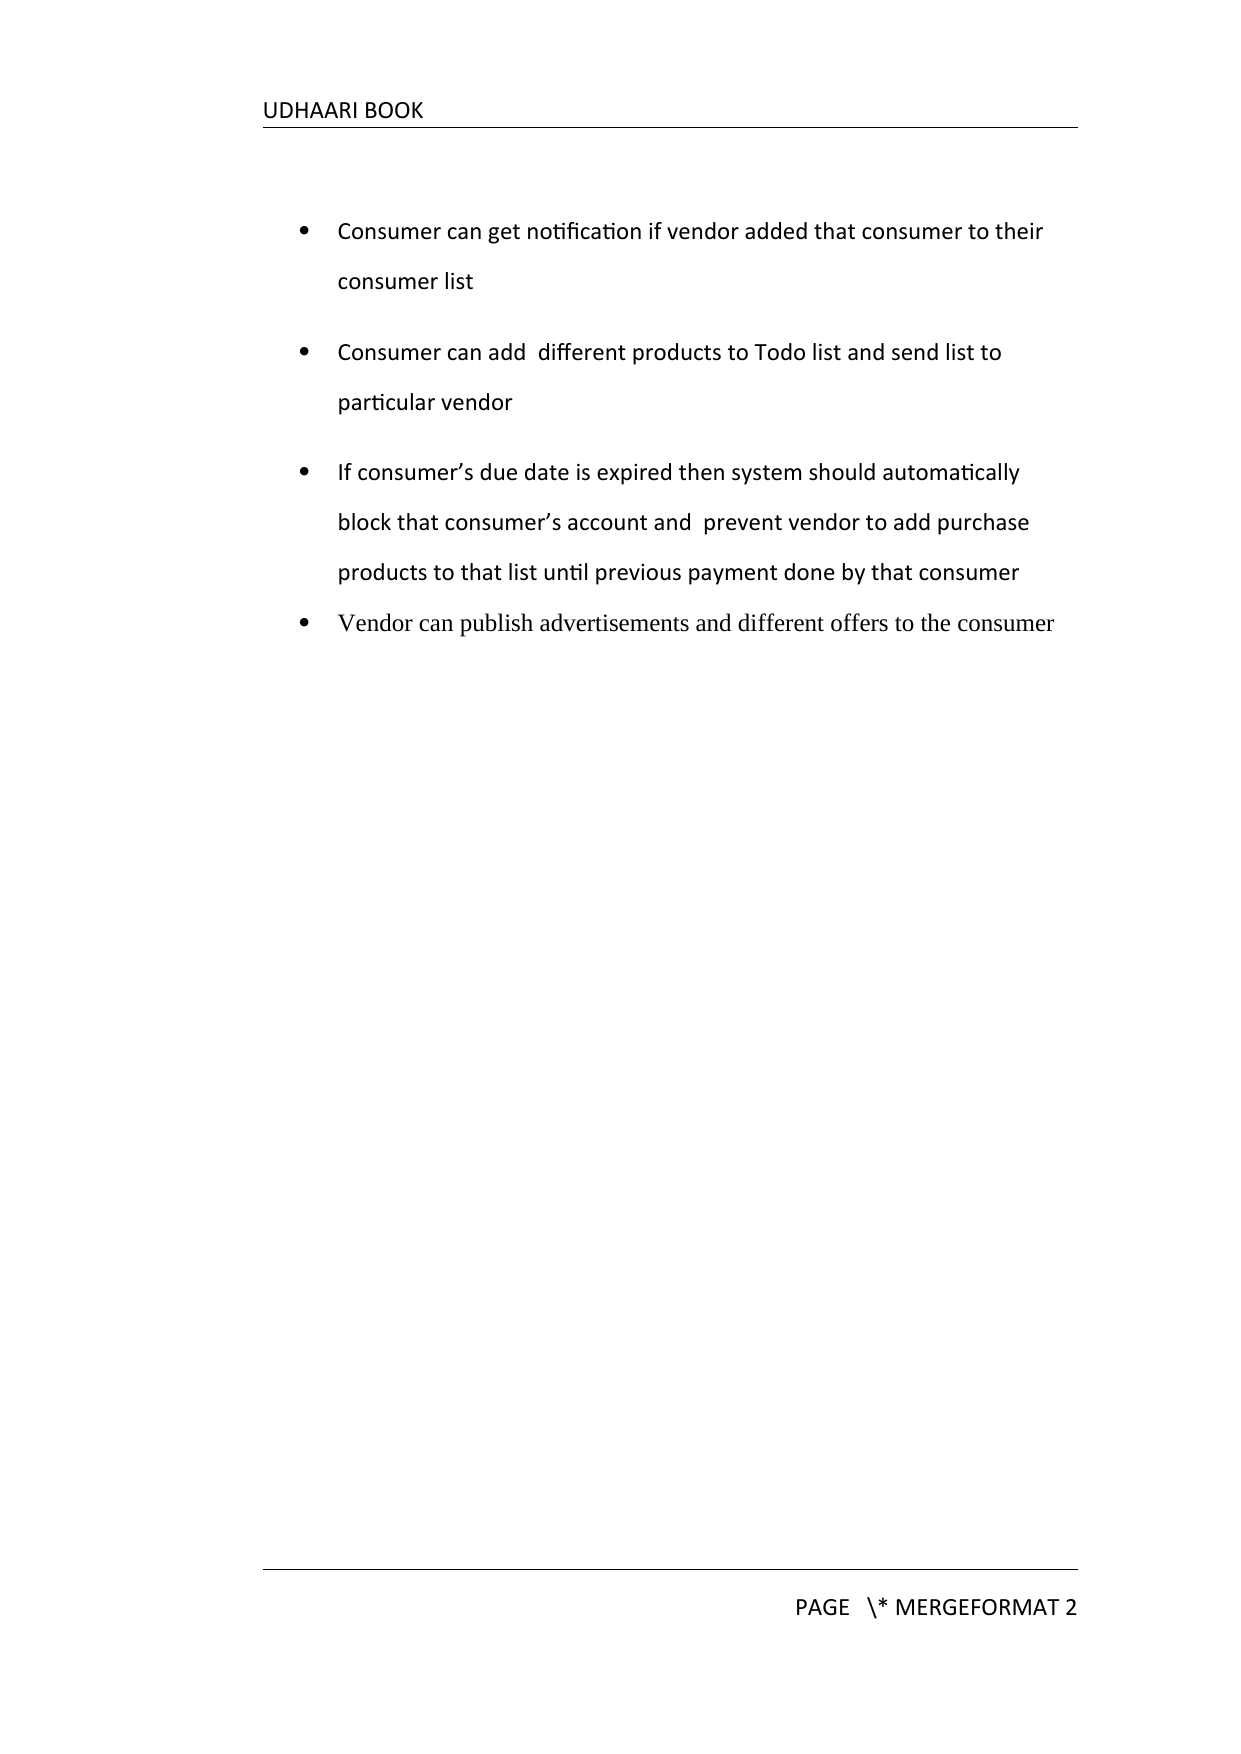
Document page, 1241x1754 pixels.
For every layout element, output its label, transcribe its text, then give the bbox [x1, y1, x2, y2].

list Consumer can get notification if vendor added that consumer to their consumer list [300, 195, 1078, 295]
list Consumer can add different products to Todo list and send list to particular vendor [300, 316, 1078, 416]
list If consumer’s due date is expired then system should automatically block that consumer’s account and prevent vendor to add purchase products to that list until previous payment done by that consumer [300, 437, 1078, 587]
list Vendor can publish advertisements and different offers to the consumer [300, 608, 1078, 637]
